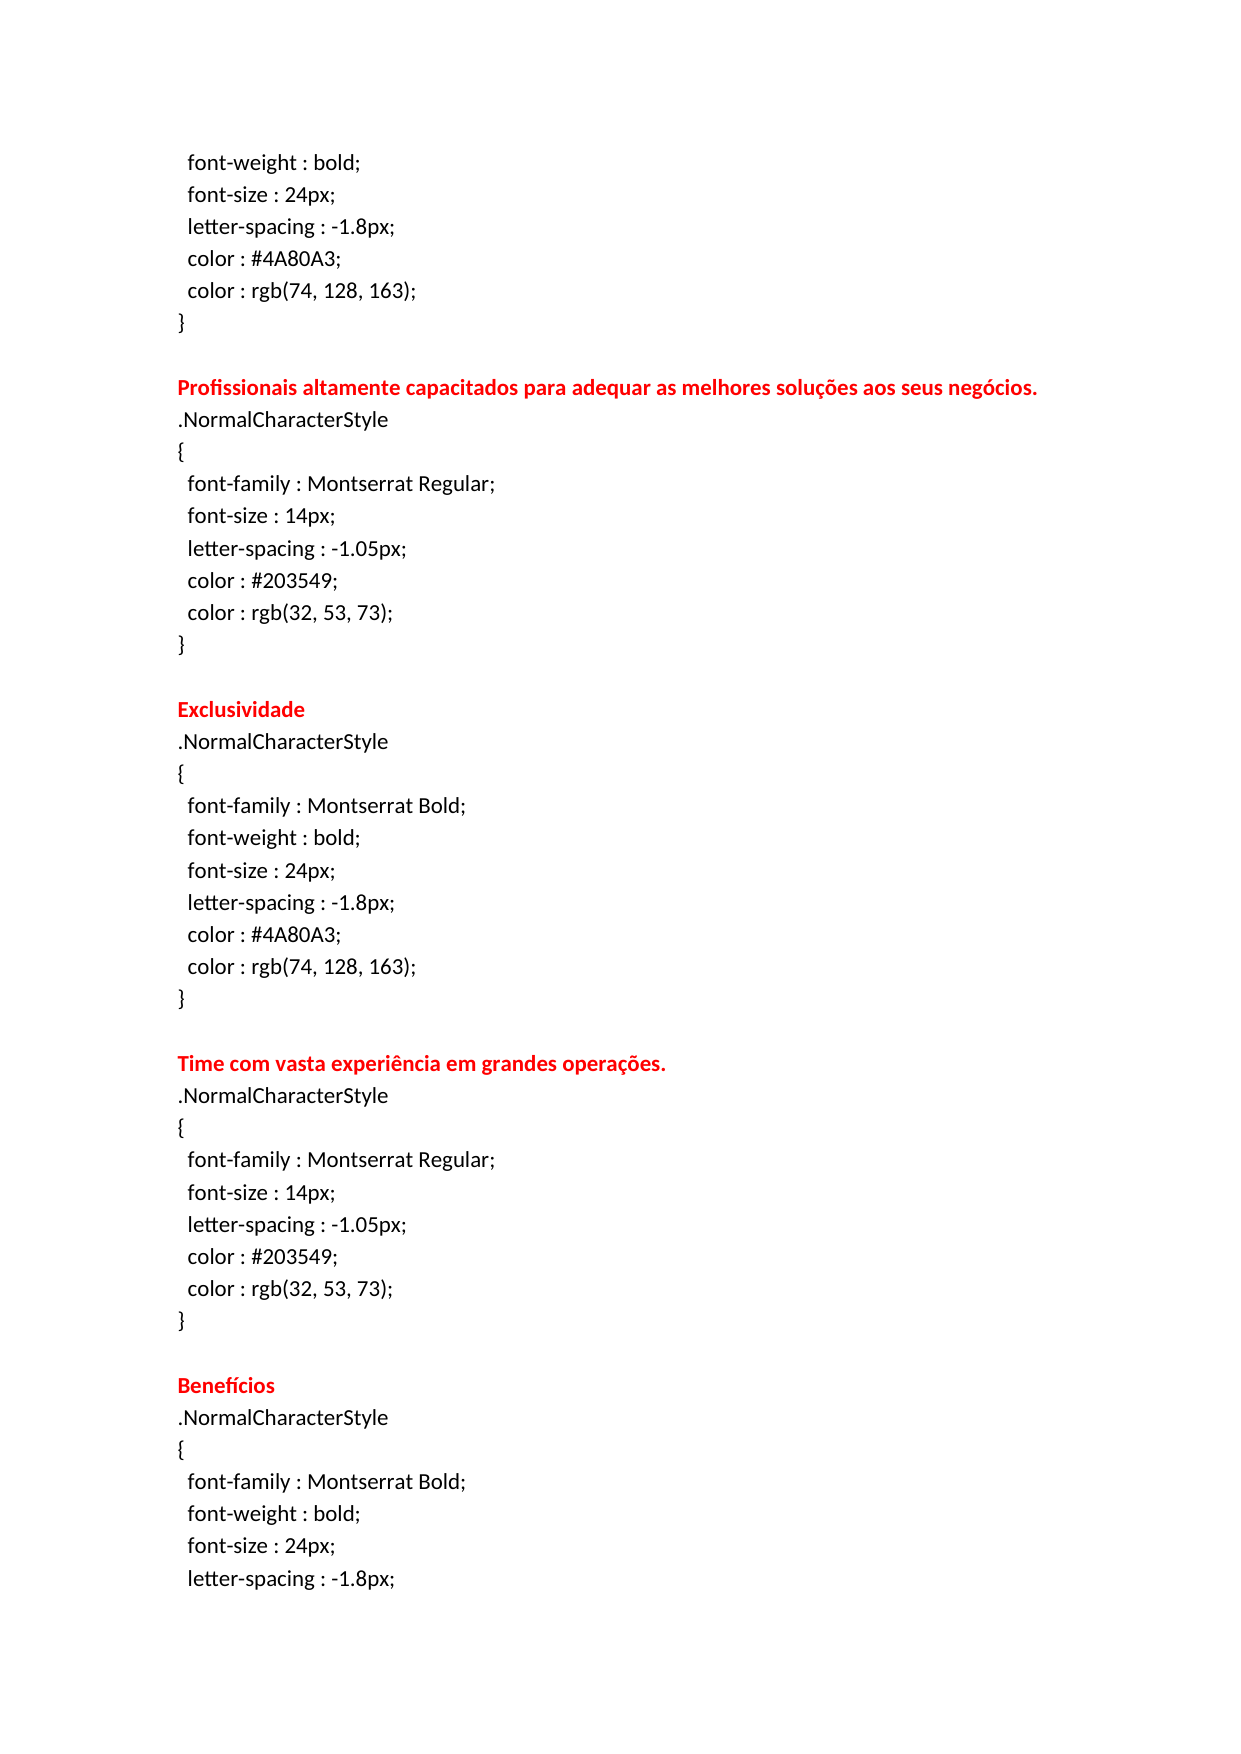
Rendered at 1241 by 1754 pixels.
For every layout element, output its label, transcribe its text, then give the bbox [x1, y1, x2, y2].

text font-size : 24px; [177, 1532, 1063, 1560]
text color : rgb(32, 53, 73); [177, 598, 1063, 626]
text font-family : Montserrat Regular; [177, 469, 1063, 497]
text color : #203549; [177, 566, 1063, 594]
text .NormalCharacterStyle [177, 727, 1063, 755]
text font-size : 14px; [177, 1178, 1063, 1206]
text .NormalCharacterStyle [177, 405, 1063, 433]
text letter-spacing : -1.05px; [177, 534, 1063, 562]
text font-size : 24px; [177, 180, 1063, 208]
text color : #203549; [177, 1242, 1063, 1270]
text letter-spacing : -1.05px; [177, 1210, 1063, 1238]
text font-size : 24px; [177, 856, 1063, 884]
text Time com vasta experiência em grandes operações. [177, 1049, 1063, 1077]
text font-family : Montserrat Bold; [177, 1467, 1063, 1495]
text font-weight : bold; [177, 1499, 1063, 1527]
text color : rgb(32, 53, 73); [177, 1274, 1063, 1302]
text { [177, 1435, 1063, 1463]
text .NormalCharacterStyle [177, 1403, 1063, 1431]
text font-family : Montserrat Bold; [177, 791, 1063, 819]
text Profissionais altamente capacitados para adequar as melhores soluções aos seus negócios. [177, 373, 1063, 401]
text } [177, 630, 1063, 658]
text color : #4A80A3; [177, 920, 1063, 948]
text letter-spacing : -1.8px; [177, 212, 1063, 240]
text } [177, 1306, 1063, 1334]
text letter-spacing : -1.8px; [177, 1564, 1063, 1592]
text Benefícios [177, 1371, 1063, 1399]
text .NormalCharacterStyle [177, 1081, 1063, 1109]
text font-family : Montserrat Regular; [177, 1145, 1063, 1173]
text font-weight : bold; [177, 823, 1063, 852]
text letter-spacing : -1.8px; [177, 888, 1063, 916]
text } [177, 308, 1063, 337]
text { [177, 437, 1063, 465]
text color : #4A80A3; [177, 244, 1063, 272]
text font-size : 14px; [177, 502, 1063, 530]
text { [177, 1113, 1063, 1141]
text font-weight : bold; [177, 148, 1063, 176]
text { [177, 759, 1063, 787]
text Exclusividade [177, 695, 1063, 723]
text color : rgb(74, 128, 163); [177, 952, 1063, 980]
text } [177, 984, 1063, 1012]
text color : rgb(74, 128, 163); [177, 276, 1063, 304]
